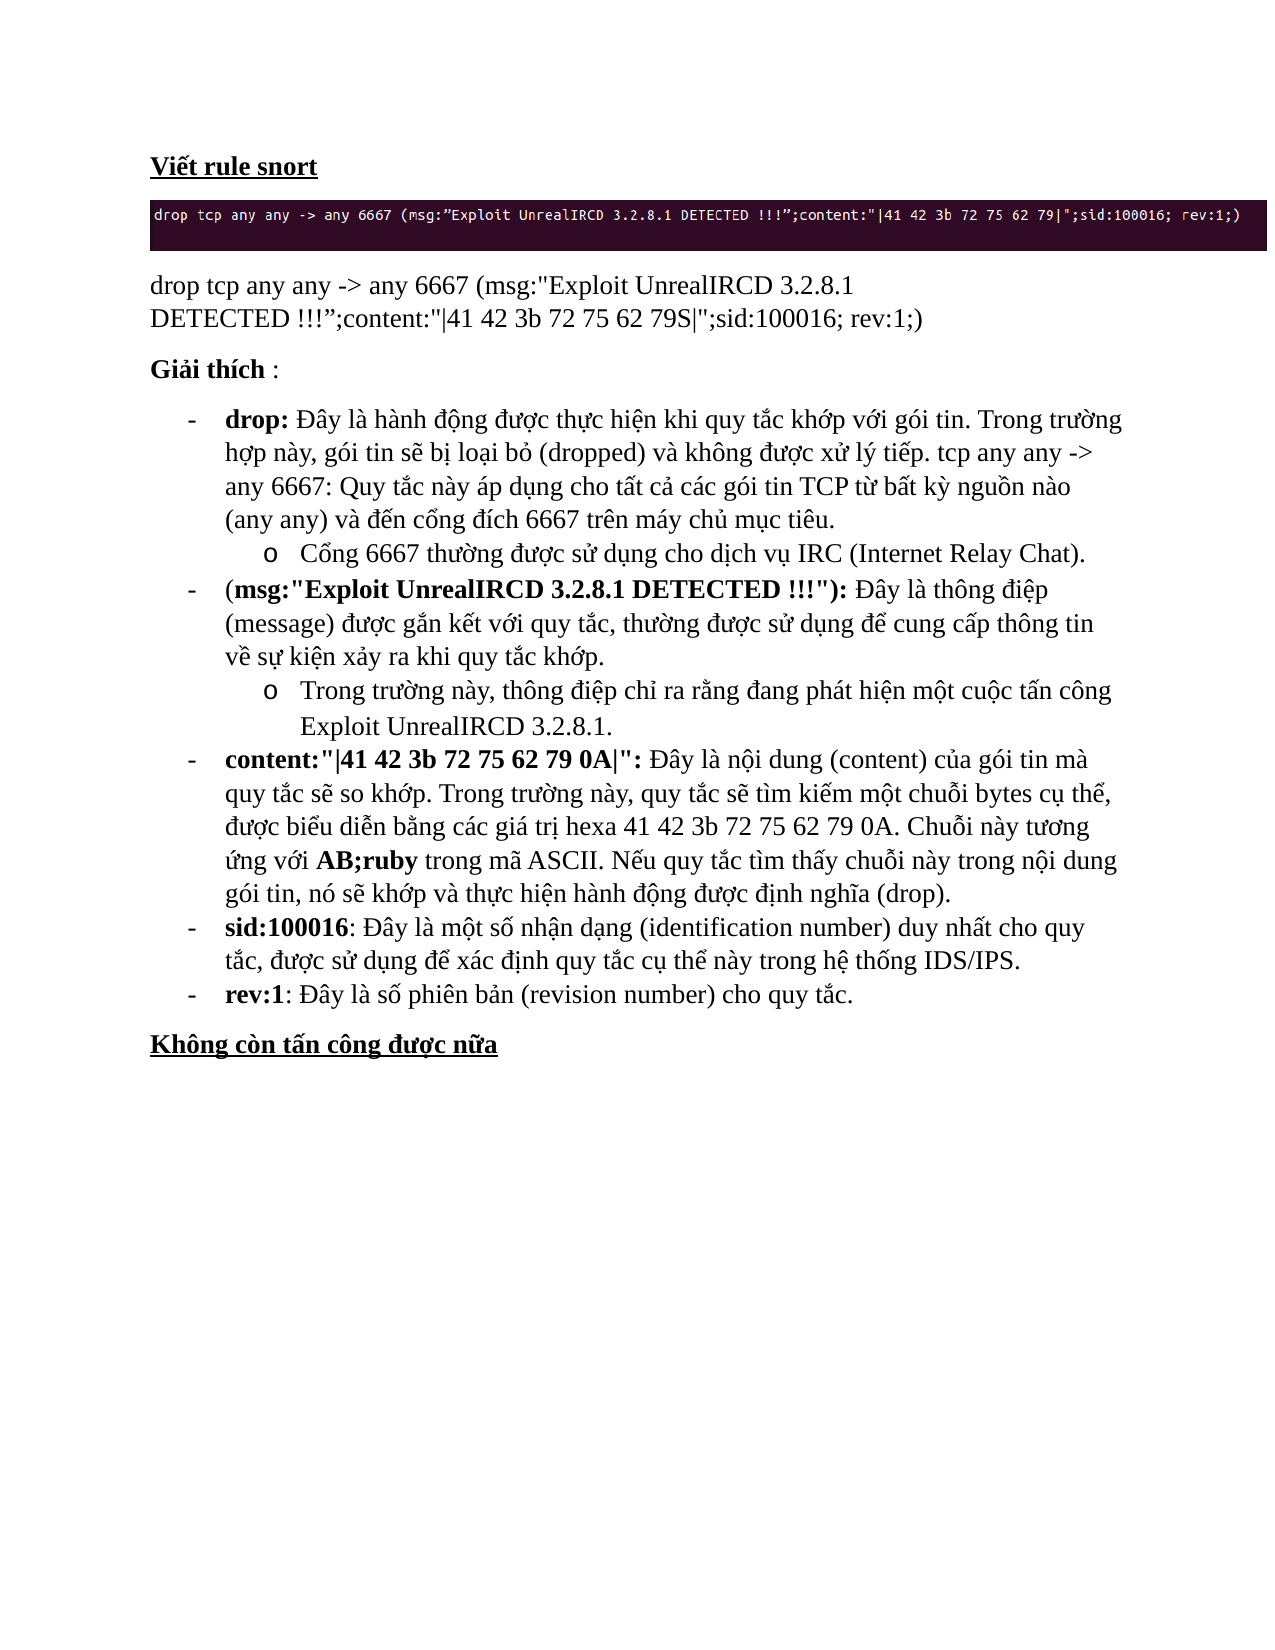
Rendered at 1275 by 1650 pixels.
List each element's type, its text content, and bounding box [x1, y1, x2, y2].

list (msg:"Exploit UnrealIRCD 3.2.8.1 DETECTED !!!"): Đây là thông điệp (message) được gắn kết với quy tắc, thường được sử dụng để cung cấp thông tin về sự kiện xảy ra khi quy tắc khớp. [187, 573, 1125, 671]
text Giải thích : [150, 353, 1125, 384]
text drop tcp any any -> any 6667 (msg:"Exploit UnrealIRCD 3.2.8.1 DETECTED !!!”;content:"|41 42 3b 72 75 62 79S|";sid:100016; rev:1;) [150, 269, 1125, 334]
list sid:100016: Đây là một số nhận dạng (identification number) duy nhất cho quy tắc, được sử dụng để xác định quy tắc cụ thể này trong hệ thống IDS/IPS. [187, 911, 1125, 976]
list content:"|41 42 3b 72 75 62 79 0A|": Đây là nội dung (content) của gói tin mà quy tắc sẽ so khớp. Trong trường này, quy tắc sẽ tìm kiếm một chuỗi bytes cụ thể, được biểu diễn bằng các giá trị hexa 41 42 3b 72 75 62 79 0A. Chuỗi này tương ứng với AB;ruby trong mã ASCII. Nếu quy tắc tìm thấy chuỗi này trong nội dung gói tin, nó sẽ khớp và thực hiện hành động được định nghĩa (drop). [187, 743, 1125, 908]
text Viết rule snort [150, 150, 1125, 181]
picture [150, 200, 1267, 251]
text Không còn tấn công được nữa [150, 1028, 1125, 1059]
list Trong trường này, thông điệp chỉ ra rằng đang phát hiện một cuộc tấn công Exploit UnrealIRCD 3.2.8.1. [262, 674, 1125, 741]
list Cổng 6667 thường được sử dụng cho dịch vụ IRC (Internet Relay Chat). [262, 537, 1125, 571]
list rev:1: Đây là số phiên bản (revision number) cho quy tắc. [187, 978, 1125, 1009]
list drop: Đây là hành động được thực hiện khi quy tắc khớp với gói tin. Trong trường hợp này, gói tin sẽ bị loại bỏ (dropped) và không được xử lý tiếp. tcp any any -> any 6667: Quy tắc này áp dụng cho tất cả các gói tin TCP từ bất kỳ nguồn nào (any any) và đến cổng đích 6667 trên máy chủ mục tiêu. [187, 403, 1125, 535]
